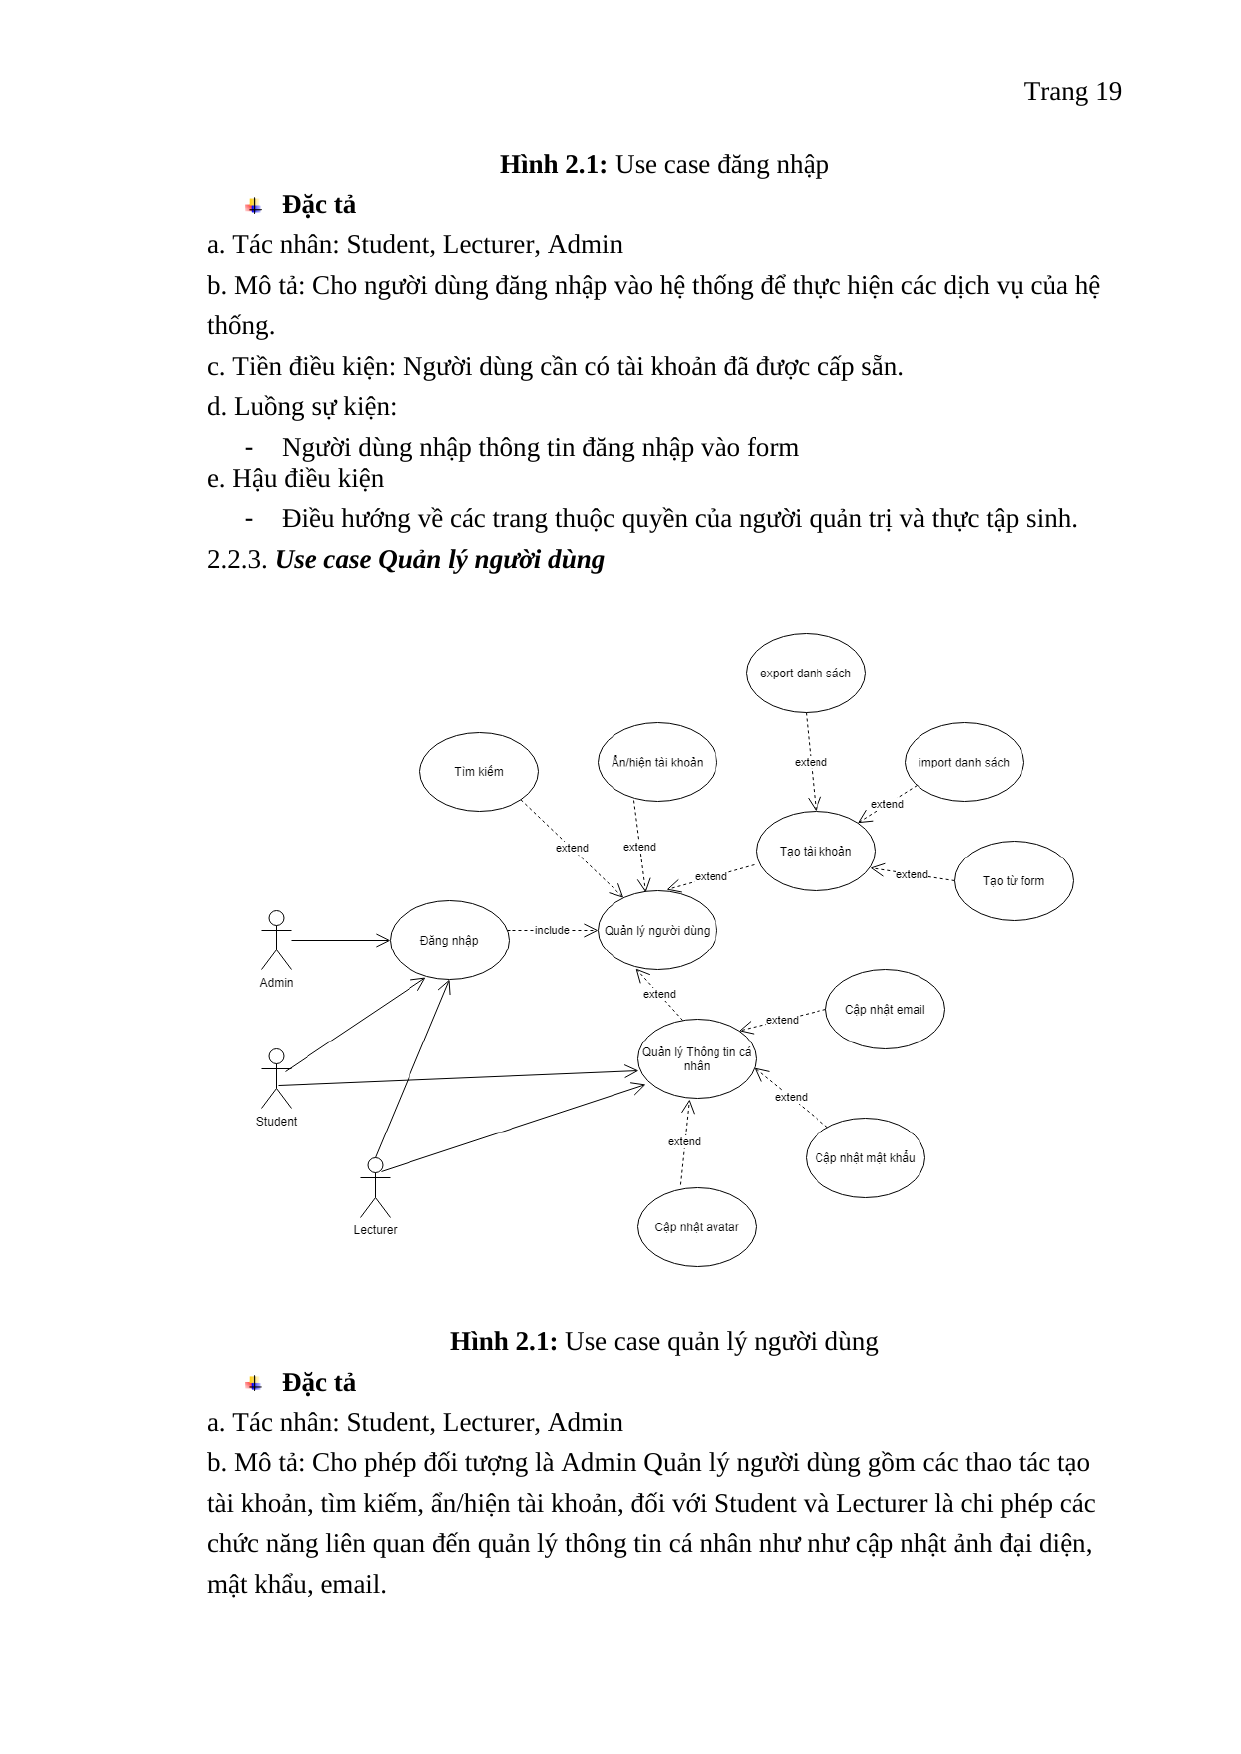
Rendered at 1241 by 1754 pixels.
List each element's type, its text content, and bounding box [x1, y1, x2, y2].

text a. Tác nhân: Student, Lecturer, Admin [207, 1406, 1122, 1437]
list e. Hậu điều kiện [207, 462, 1122, 493]
text b. Mô tả: Cho phép đối tượng là Admin Quản lý người dùng gồm các thao tác tạo tài khoản, tìm kiếm, ẩn/hiện tài khoản, đối với Student và Lecturer là chi phép các chức năng liên quan đến quản lý thông tin cá nhân như như cập nhật ảnh đại diện, mật khẩu, email. [207, 1446, 1122, 1599]
picture [245, 1374, 262, 1391]
text a. Tác nhân: Student, Lecturer, Admin [207, 228, 1122, 260]
text Use case quản lý người dùng [207, 1325, 1122, 1356]
text d. Luồng sự kiện: [207, 390, 1122, 421]
text c. Tiền điều kiện: Người dùng cần có tài khoản đã được cấp sẵn. [207, 350, 1122, 381]
picture [245, 196, 262, 214]
list Đặc tả [244, 188, 1122, 219]
list Đặc tả [244, 1366, 1122, 1397]
picture [206, 583, 1123, 1316]
text Use case Quản lý người dùng [207, 543, 1122, 574]
list Điều hướng về các trang thuộc quyền của người quản trị và thực tập sinh. [244, 502, 1122, 533]
text Use case đăng nhập [207, 148, 1122, 179]
text b. Mô tả: Cho người dùng đăng nhập vào hệ thống để thực hiện các dịch vụ của hệ thống. [207, 269, 1122, 341]
list Người dùng nhập thông tin đăng nhập vào form [244, 431, 1122, 462]
